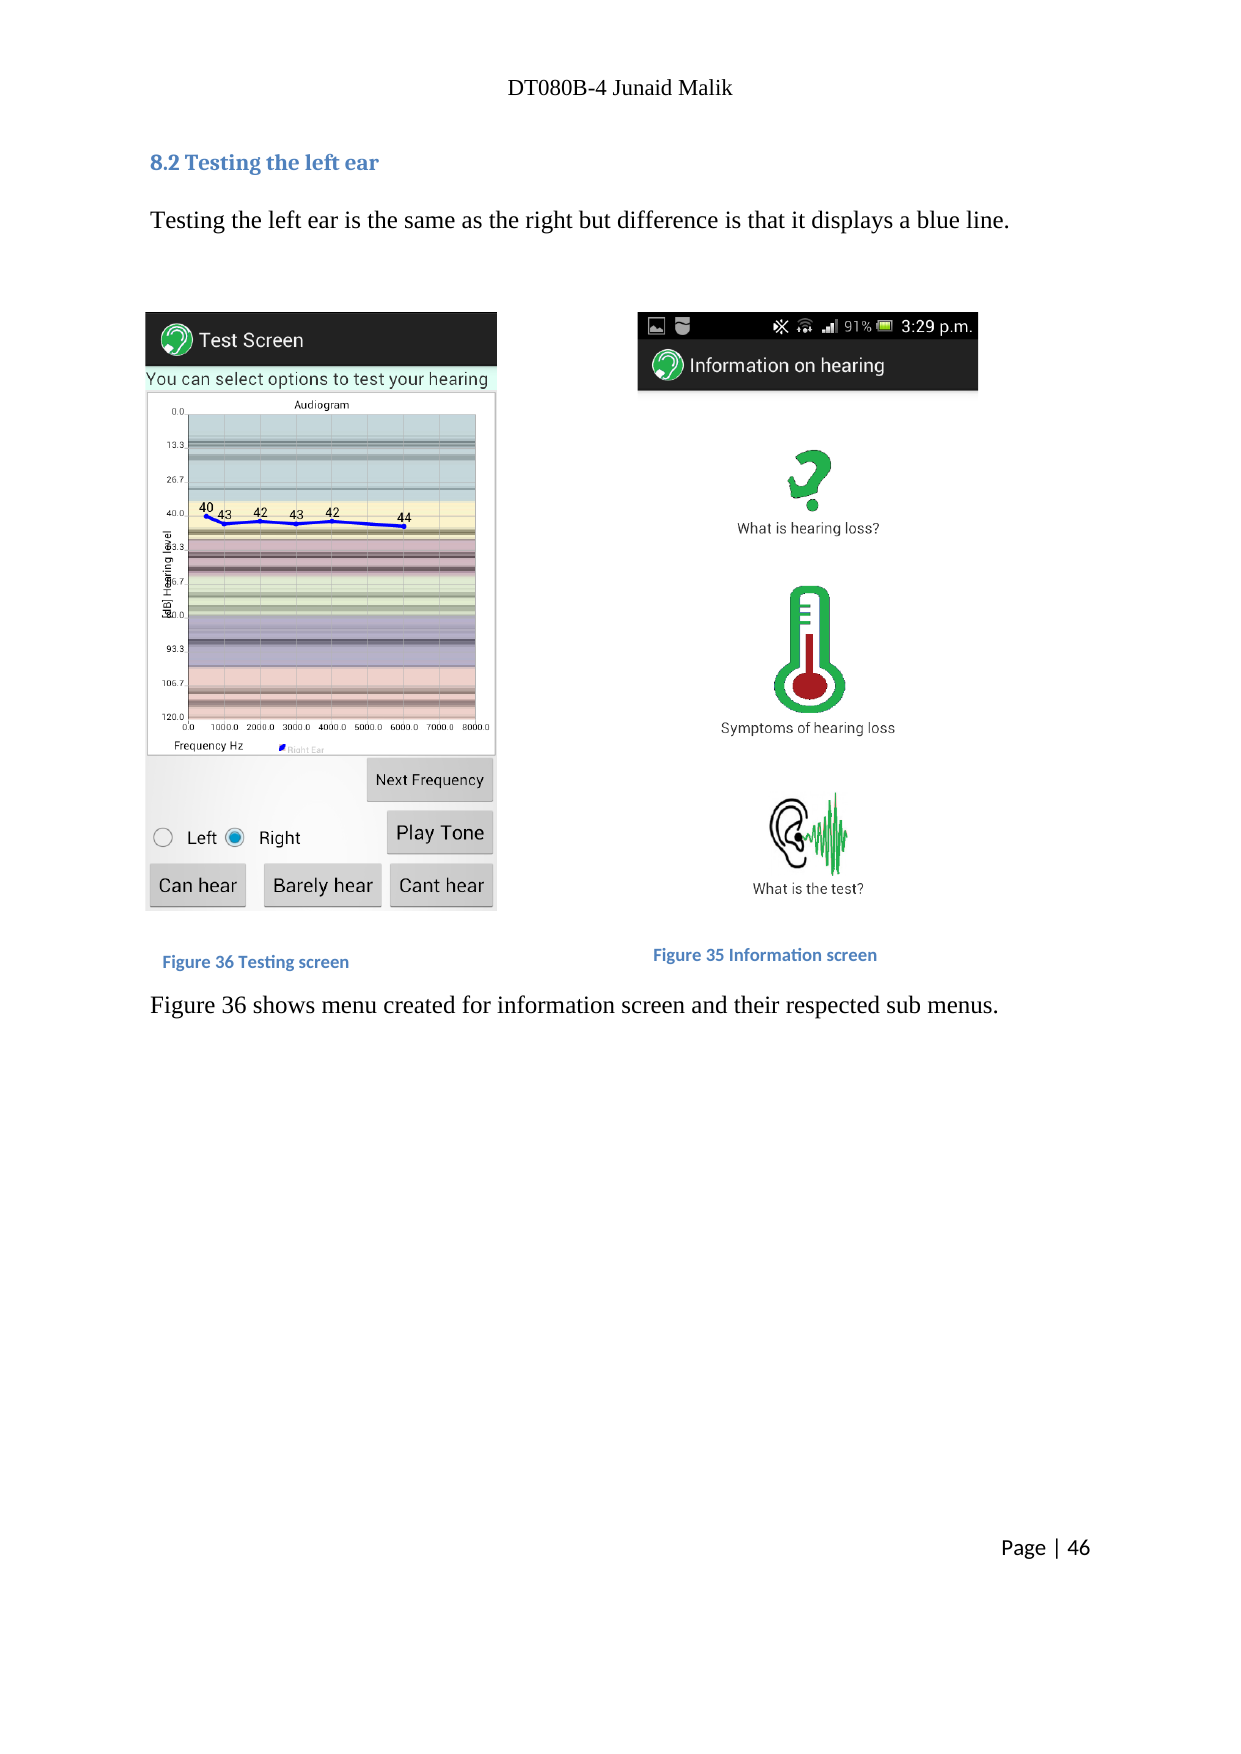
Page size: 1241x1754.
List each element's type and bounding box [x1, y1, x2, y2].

picture [145, 312, 497, 911]
picture [637, 312, 979, 919]
